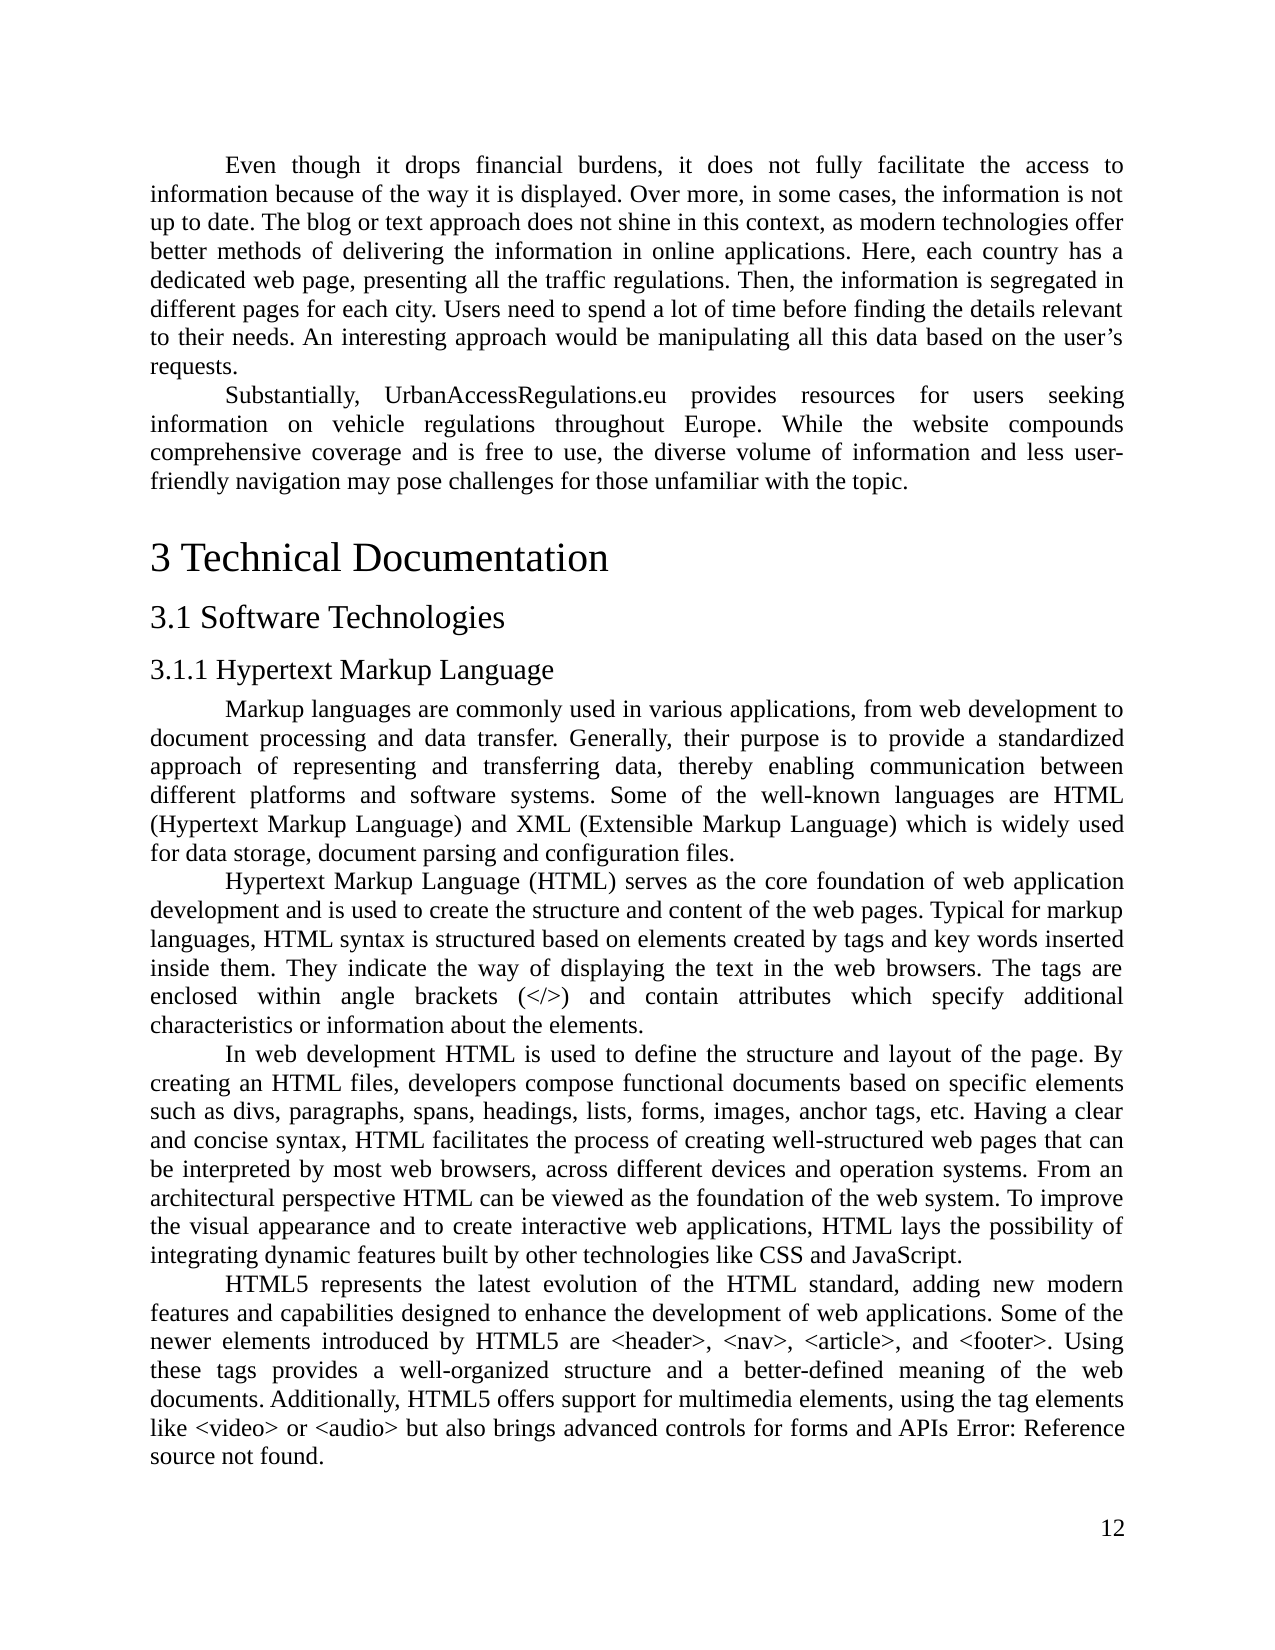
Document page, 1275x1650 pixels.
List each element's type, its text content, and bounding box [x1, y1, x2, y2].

subtitle 3.1 Software Technologies [150, 597, 1125, 635]
text In web development HTML is used to define the structure and layout of the page. By creating an HTML files, developers compose functional documents based on specific elements such as divs, paragraphs, spans, headings, lists, forms, images, anchor tags, etc. Having a clear and concise syntax, HTML facilitates the process of creating well-structured web pages that can be interpreted by most web browsers, across different devices and operation systems. From an architectural perspective HTML can be viewed as the foundation of the web system. To improve the visual appearance and to create interactive web applications, HTML lays the possibility of integrating dynamic features built by other technologies like CSS and JavaScript. [150, 1039, 1125, 1269]
subtitle 3 Technical Documentation [150, 532, 1125, 580]
subtitle 3.1.1 Hypertext Markup Language [150, 652, 1125, 686]
text Even though it drops financial burdens, it does not fully facilitate the access to information because of the way it is displayed. Over more, in some cases, the information is not up to date. The blog or text approach does not shine in this context, as modern technologies offer better methods of delivering the information in online applications. Here, each country has a dedicated web page, presenting all the traffic regulations. Then, the information is segregated in different pages for each city. Users need to spend a lot of time before finding the details relevant to their needs. An interesting approach would be manipulating all this data based on the user’s requests. [150, 150, 1125, 380]
text Markup languages are commonly used in various applications, from web development to document processing and data transfer. Generally, their purpose is to provide a standardized approach of representing and transferring data, thereby enabling communication between different platforms and software systems. Some of the well-known languages are HTML (Hypertext Markup Language) and XML (Extensible Markup Language) which is widely used for data storage, document parsing and configuration files. [150, 694, 1125, 866]
text Substantially, UrbanAccessRegulations.eu provides resources for users seeking information on vehicle regulations throughout Europe. While the website compounds comprehensive coverage and is free to use, the diverse volume of information and less user-friendly navigation may pose challenges for those unfamiliar with the topic. [150, 380, 1125, 495]
text Hypertext Markup Language (HTML) serves as the core foundation of web application development and is used to create the structure and content of the web pages. Typical for markup languages, HTML syntax is structured based on elements created by tags and key words inserted inside them. They indicate the way of displaying the text in the web browsers. The tags are enclosed within angle brackets (</>) and contain attributes which specify additional characteristics or information about the elements. [150, 866, 1125, 1039]
